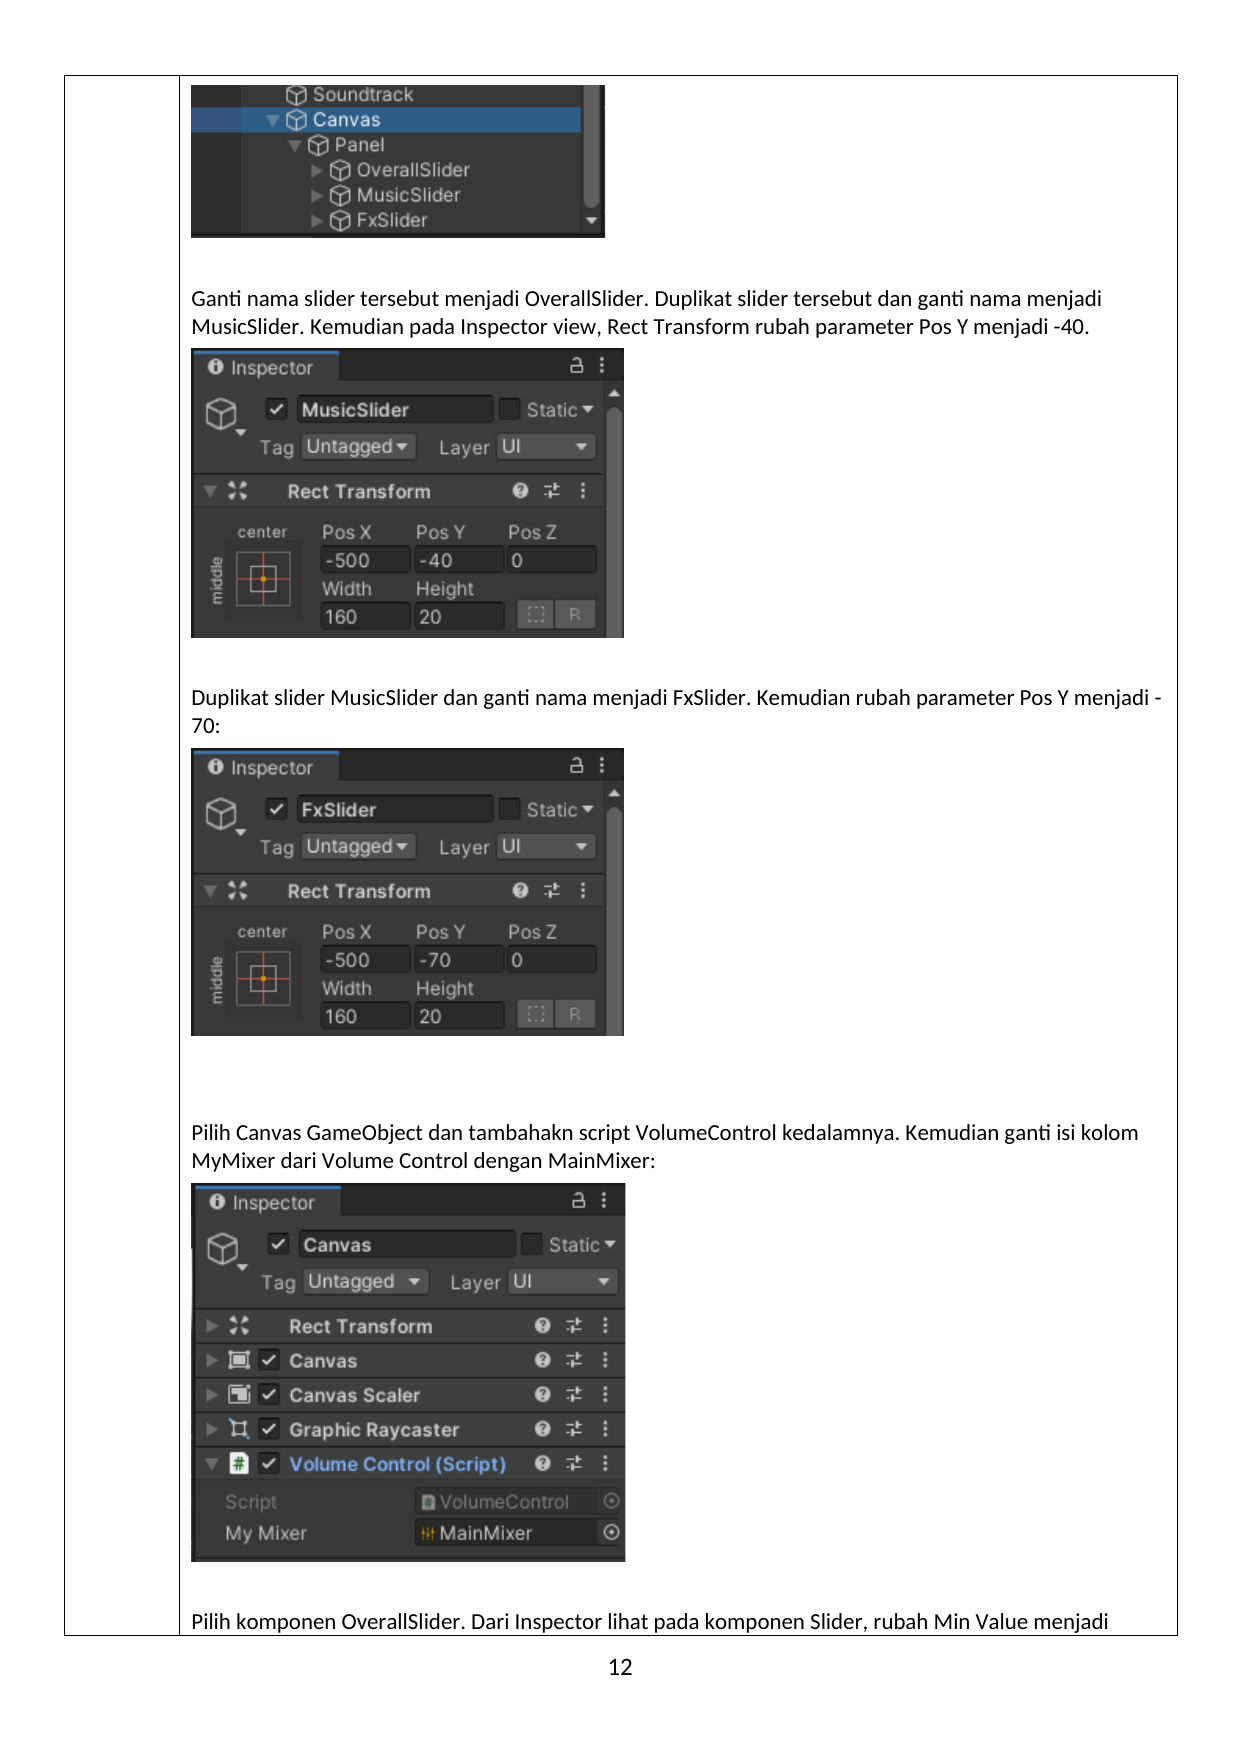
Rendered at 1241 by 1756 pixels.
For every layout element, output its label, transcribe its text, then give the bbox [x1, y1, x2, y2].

picture [191, 348, 624, 638]
table_cell 1 [65, 76, 179, 1635]
picture [191, 748, 624, 1036]
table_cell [180, 76, 1177, 1635]
picture [191, 1183, 626, 1562]
picture [191, 85, 606, 238]
